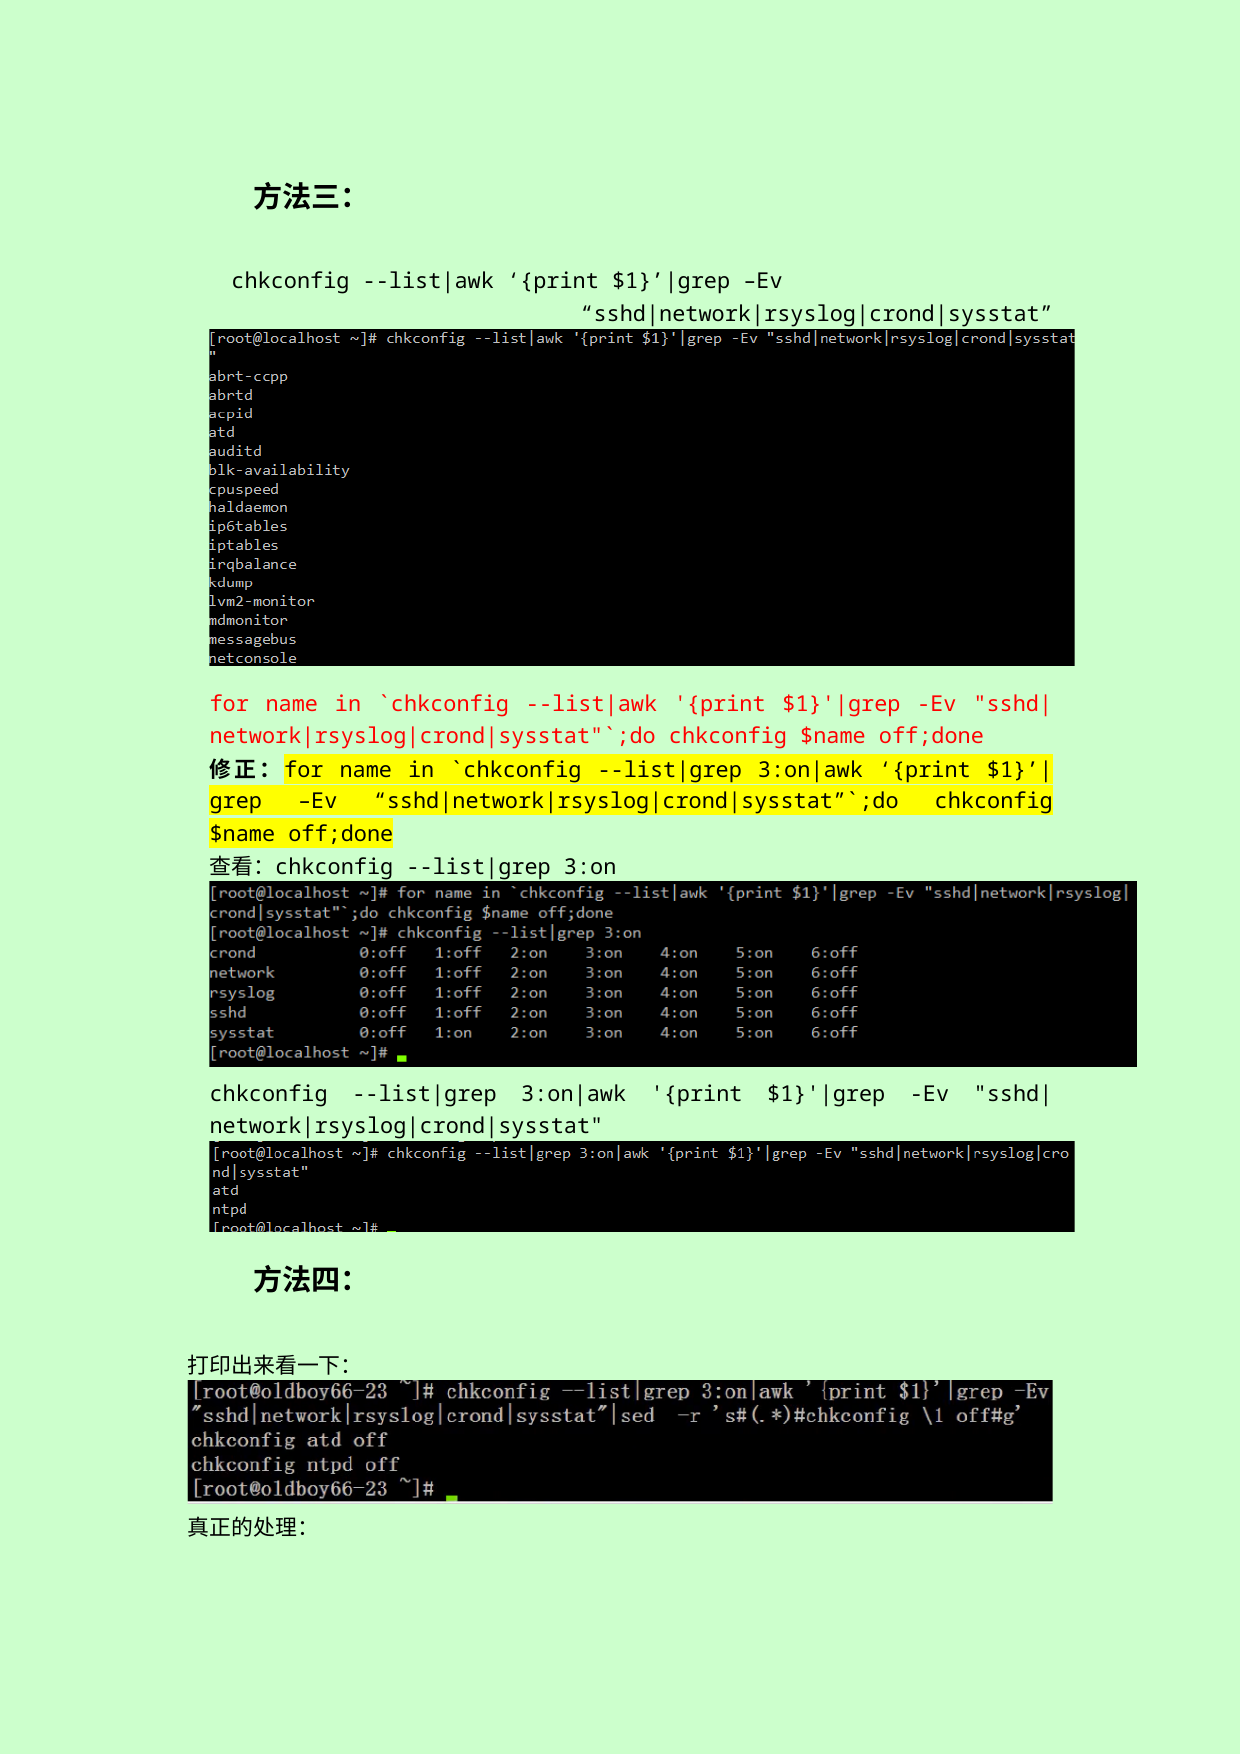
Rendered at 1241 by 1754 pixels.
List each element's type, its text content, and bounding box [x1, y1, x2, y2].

text 打印出来看一下： [187, 1347, 1053, 1380]
text 修正：for name in `chkconfig --list|grep 3:on|awk ‘{print $1}’|grep –Ev “sshd|network|rsyslog|crond|sysstat”`;do chkconfig $name off;done [187, 752, 1053, 849]
text 真正的处理： [187, 1510, 1053, 1542]
picture [209, 881, 1137, 1067]
text 查看：chkconfig --list|grep 3:on [187, 849, 1053, 882]
text for name in `chkconfig --list|awk '{print $1}'|grep -Ev "sshd|network|rsyslog|crond|sysstat"`;do chkconfig $name off;done [187, 687, 1053, 752]
picture [209, 1141, 1075, 1232]
subtitle 方法四： [253, 1245, 1053, 1310]
text chkconfig --list|grep 3:on|awk '{print $1}'|grep -Ev "sshd|network|rsyslog|crond|sysstat" [209, 1077, 1053, 1141]
picture [187, 1380, 1053, 1504]
picture [209, 329, 1075, 666]
text chkconfig --list|awk ‘{print $1}’|grep –Ev [187, 264, 1053, 297]
subtitle 方法三： [253, 162, 1053, 227]
